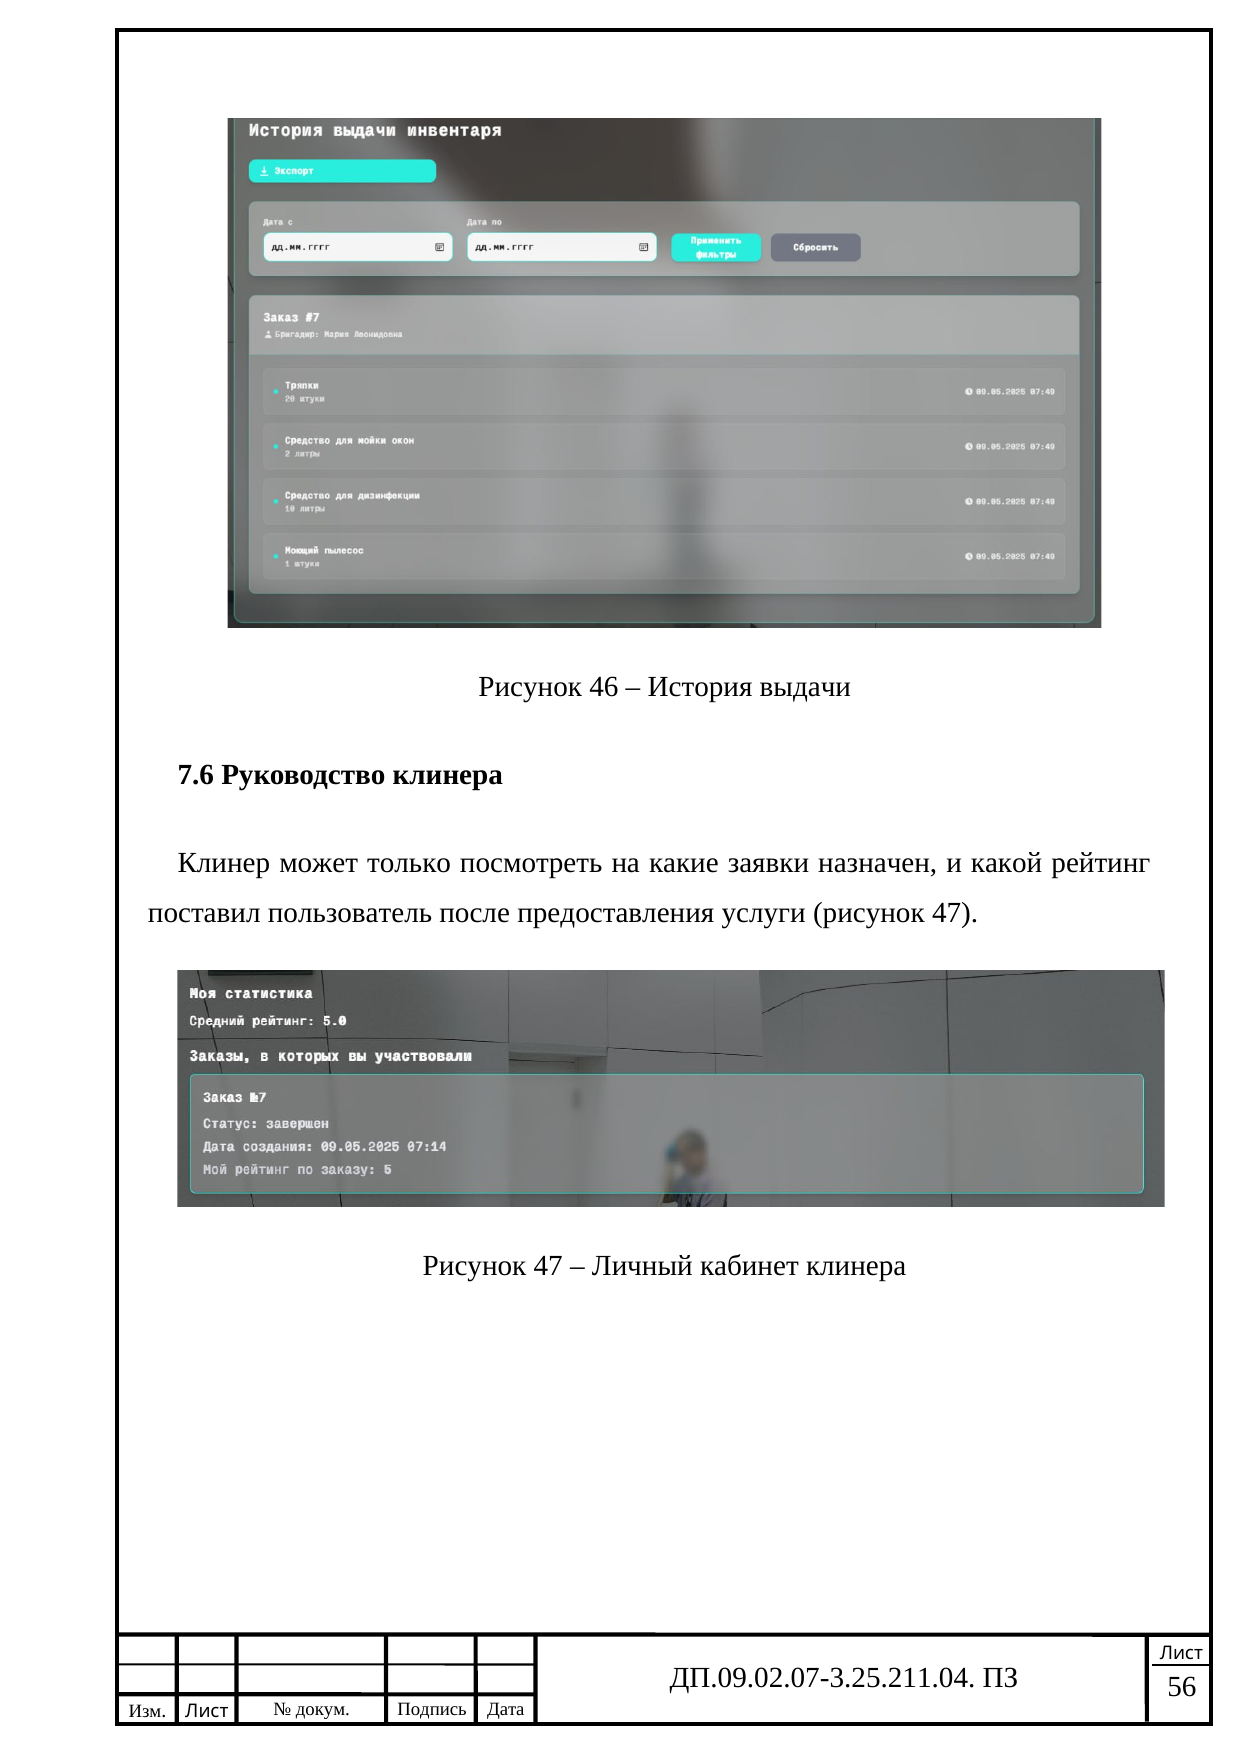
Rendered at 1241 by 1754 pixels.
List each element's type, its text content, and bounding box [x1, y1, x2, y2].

text Клинер может только посмотреть на какие заявки назначен, и какой рейтинг поставил пользователь после предоставления услуги (рисунок 47). [148, 845, 1152, 929]
text Рисунок 47 – Личный кабинет клинера [148, 1248, 1152, 1282]
picture [177, 970, 1165, 1207]
text 7.6 Руководство клинера [133, 757, 1181, 791]
text Рисунок 46 – История выдачи [148, 669, 1152, 703]
picture [227, 118, 1102, 628]
